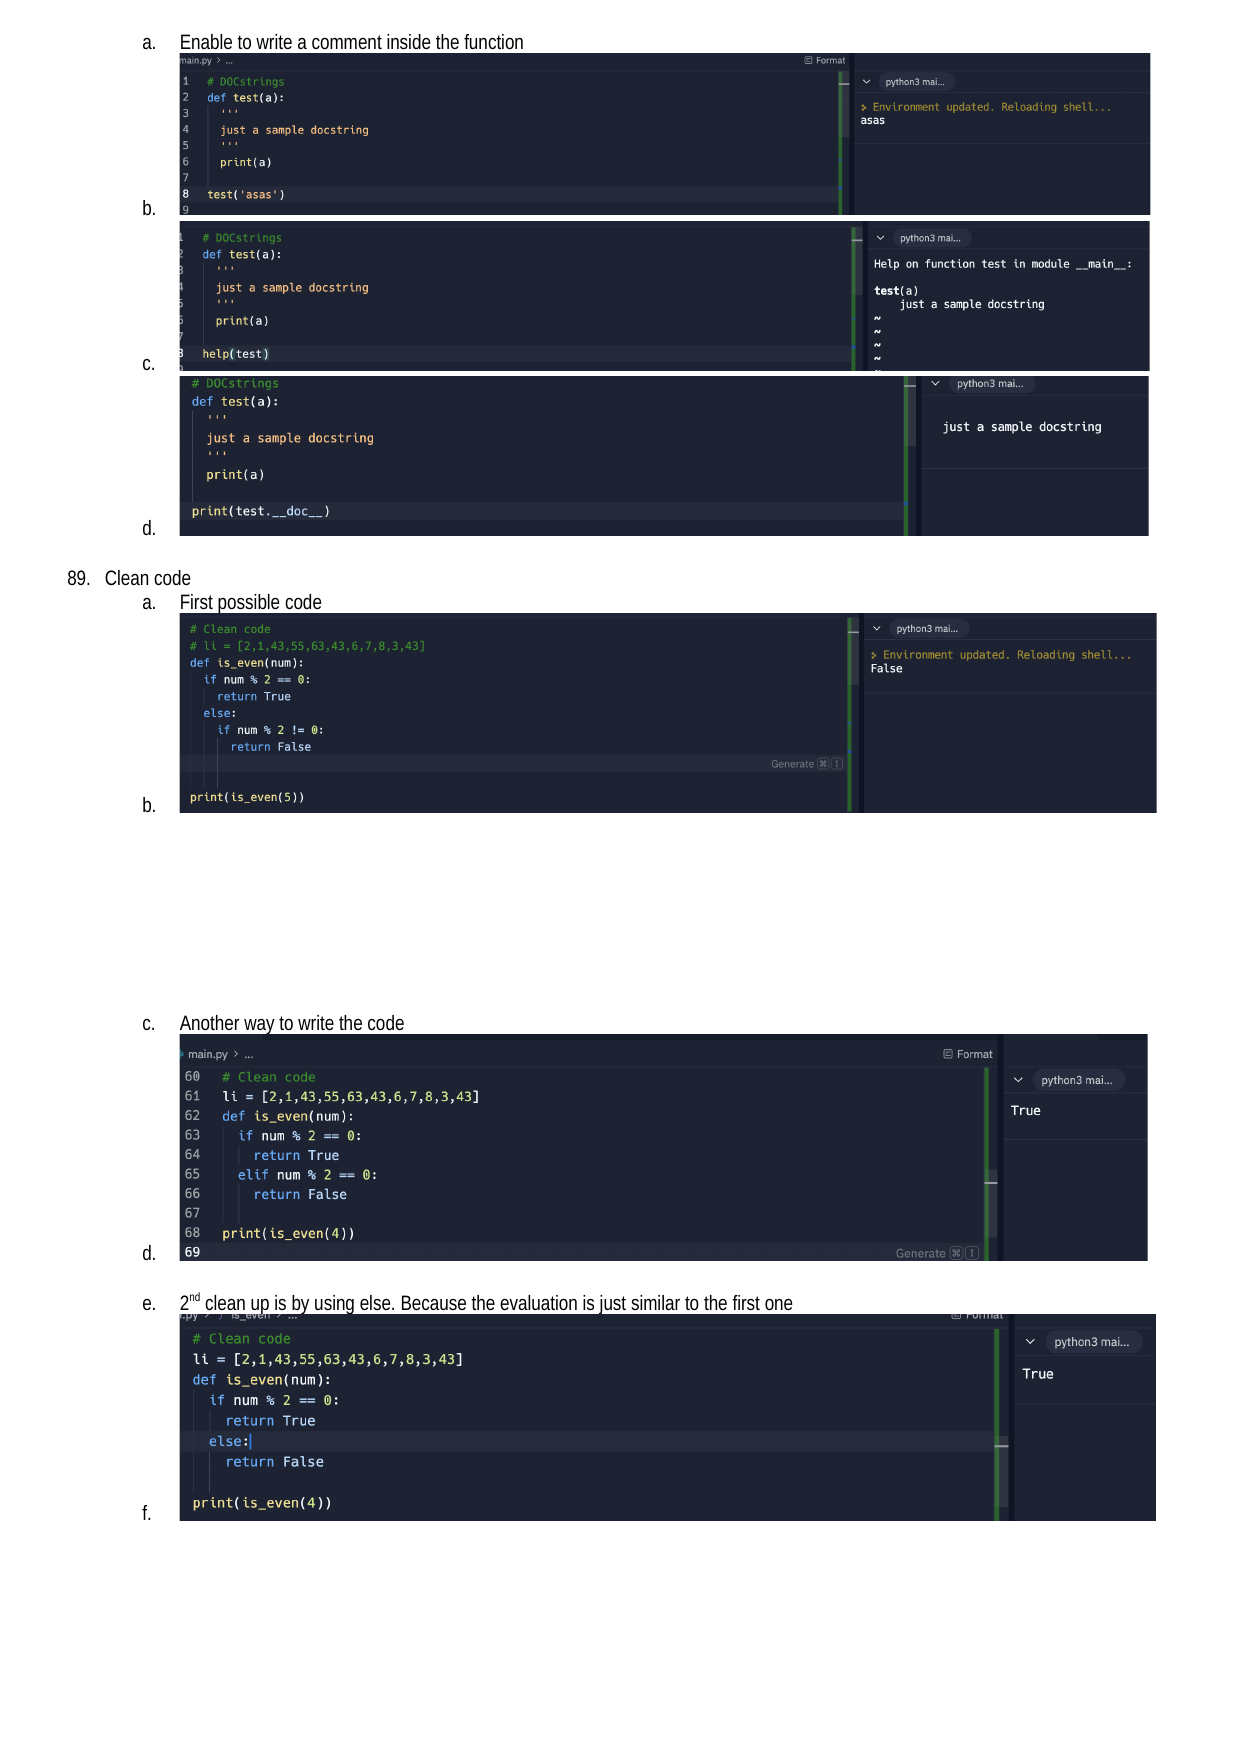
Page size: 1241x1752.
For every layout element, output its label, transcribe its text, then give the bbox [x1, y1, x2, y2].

list 2nd clean up is by using else. Because the evaluation is just similar to the first one [142, 1291, 1211, 1314]
picture [179, 613, 1157, 813]
list First possible code [142, 590, 1211, 614]
picture [179, 221, 1150, 371]
list Another way to write the code [142, 1011, 1211, 1035]
picture [179, 1034, 1148, 1261]
list Enable to write a comment inside the function [142, 29, 1211, 53]
picture [179, 1314, 1156, 1521]
picture [179, 53, 1151, 215]
list Clean code [67, 566, 1211, 590]
picture [179, 376, 1149, 536]
